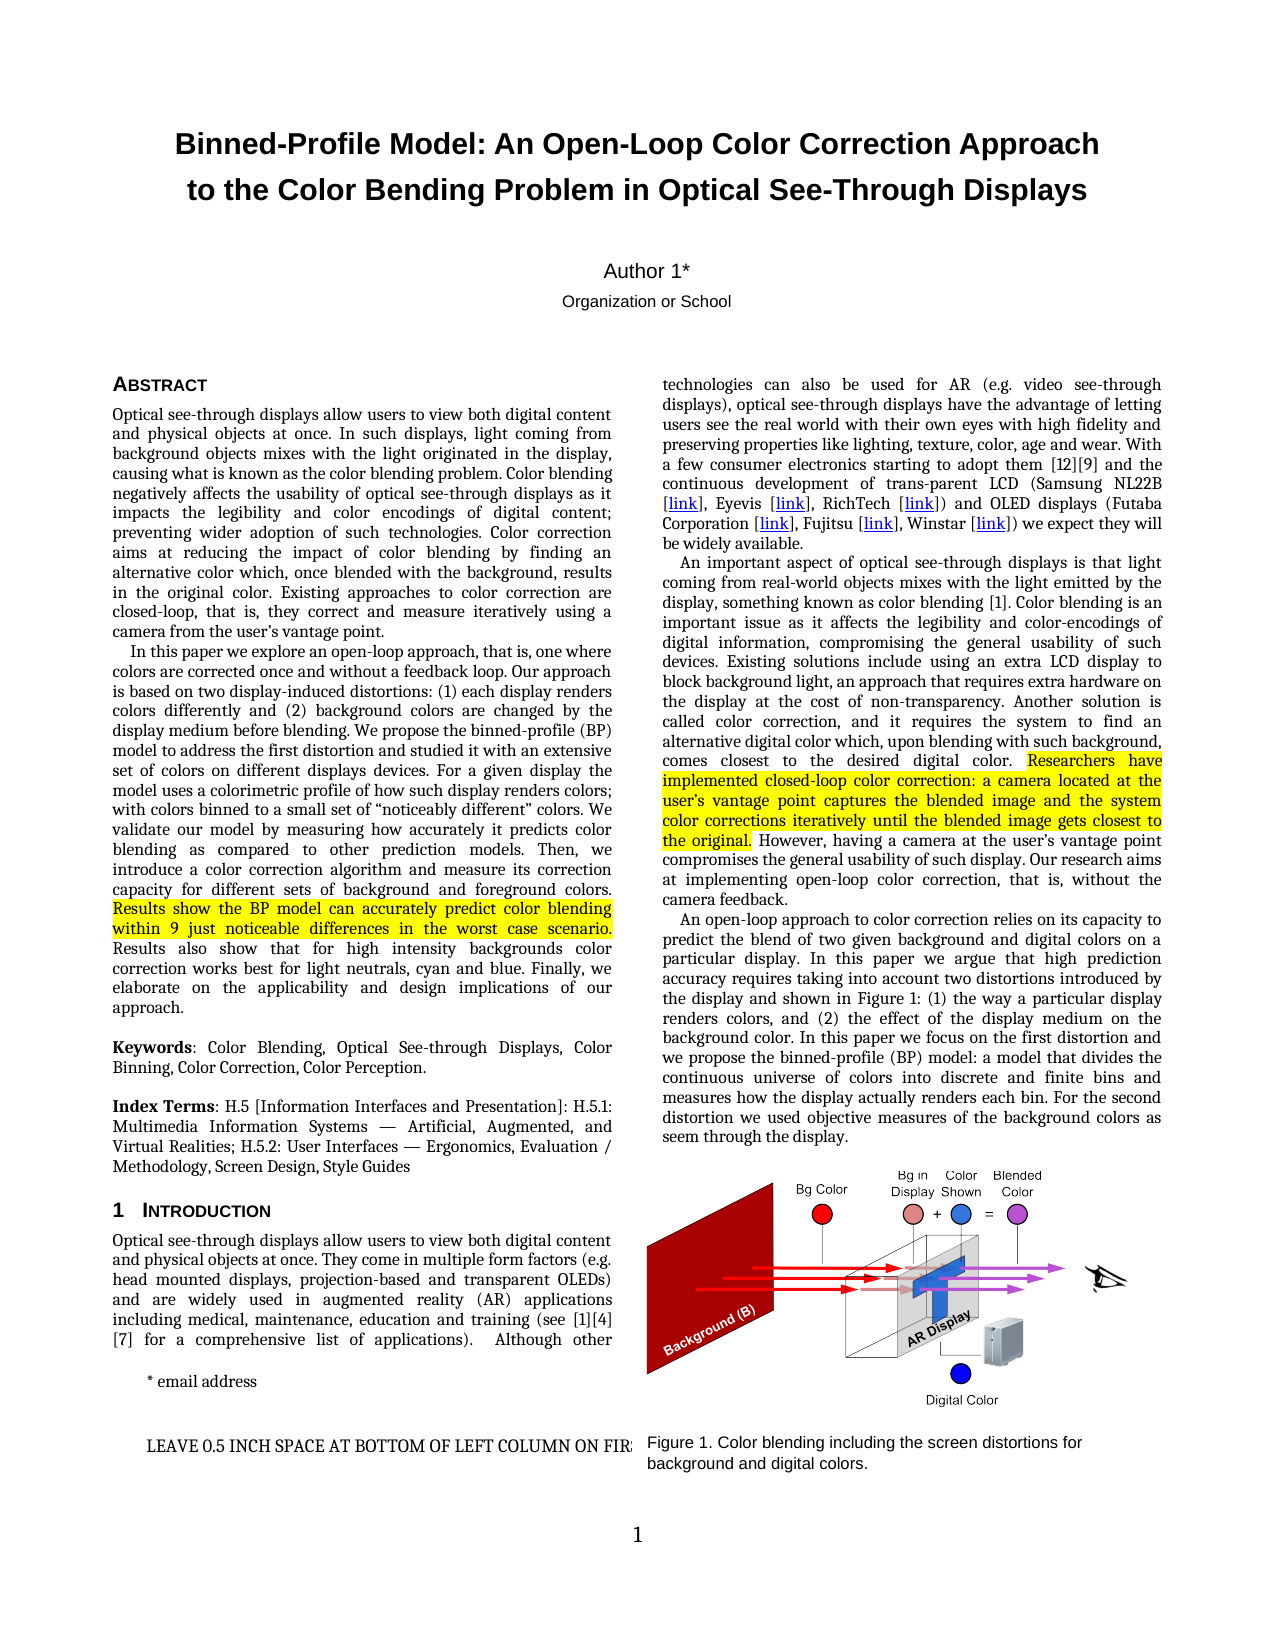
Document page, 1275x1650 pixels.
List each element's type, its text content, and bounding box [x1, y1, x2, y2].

text Author 1* [112, 261, 1162, 282]
text An important aspect of optical see-through displays is that light coming from real-world objects mixes with the light emitted by the display, something known as color blending [1]. Color blending is an important issue as it affects the legibility and color-encodings of digital information, compromising the general usability of such devices. Existing solutions include using an extra LCD display to block background light, an approach that requires extra hardware on the display at the cost of non-transparency. Another solution is called color correction, and it requires the system to find an alternative digital color which, upon blending with such background, comes closest to the desired digital color. Researchers have implemented closed-loop color correction: a camera located at the user’s vantage point captures the blended image and the system color corrections iteratively until the blended image gets closest to the original. However, having a camera at the user’s vantage point compromises the general usability of such display. Our research aims at implementing open-loop color correction, that is, without the camera feedback. [662, 553, 1162, 771]
text Optical see-through displays allow users to view both digital content and physical objects at once. In such displays, light coming from background objects mixes with the light originated in the display, causing what is known as the color blending problem. Color blending negatively affects the usability of optical see-through displays as it impacts the legibility and color encodings of digital content; preventing wider adoption of such technologies. Color correction aims at reducing the impact of color blending by finding an alternative color which, once blended with the background, results in the original color. Existing approaches to color correction are closed-loop, that is, they correct and measure iteratively using a camera from the user’s vantage point. [112, 404, 613, 642]
subtitle Introduction [112, 1201, 613, 1222]
picture [646, 1171, 1133, 1407]
text Organization or School [112, 291, 1162, 311]
list Optical see-through displays allow users to view both digital content and physical objects at once. They come in multiple form factors (e.g. head mounted displays, projection-based and transparent OLEDs) and are widely used in augmented reality (AR) applications including medical, maintenance, education and training (see [1][4][7] for a comprehensive list of applications). Although other technologies can also be used for AR (e.g. video see-through displays), optical see-through displays have the advantage of letting users see the real world with their own eyes with high fidelity and preserving properties like lighting, texture, color, age and wear. With a few consumer electronics starting to adopt them [12][9] and the continuous development of trans-parent LCD (Samsung NL22B [link], Eyevis [link], RichTech [link]) and OLED displays (Futaba Corporation [link], Fujitsu [link], Winstar [link]) we expect they will be widely available. [662, 375, 1162, 553]
text Keywords: Color Blending, Optical See-through Displays, Color Binning, Color Correction, Color Perception. [112, 1037, 613, 1077]
text Index Terms: H.5 [Information Interfaces and Presentation]: H.5.1: Multimedia Information Systems — Artificial, Augmented, and Virtual Realities; H.5.2: User Interfaces — Ergonomics, Evaluation / Methodology, Screen Design, Style Guides [112, 1097, 613, 1176]
list Optical see-through displays allow users to view both digital content and physical objects at once. They come in multiple form factors (e.g. head mounted displays, projection-based and transparent OLEDs) and are widely used in augmented reality (AR) applications including medical, maintenance, education and training (see [1][4][7] for a comprehensive list of applications). Although other technologies can also be used for AR (e.g. video see-through displays), optical see-through displays have the advantage of letting users see the real world with their own eyes with high fidelity and preserving properties like lighting, texture, color, age and wear. With a few consumer electronics starting to adopt them [12][9] and the continuous development of trans-parent LCD (Samsung NL22B [link], Eyevis [link], RichTech [link]) and OLED displays (Futaba Corporation [link], Fujitsu [link], Winstar [link]) we expect they will be widely available. [112, 1230, 613, 1349]
title to the Color Bending Problem in Optical See-Through Displays [112, 183, 1162, 204]
text In this paper we explore an open-loop approach, that is, one where colors are corrected once and without a feedback loop. Our approach is based on two display-induced distortions: (1) each display renders colors differently and (2) background colors are changed by the display medium before blending. We propose the binned-profile (BP) model to address the first distortion and studied it with an extensive set of colors on different displays devices. For a given display the model uses a colorimetric profile of how such display renders colors; with colors binned to a small set of “noticeably different” colors. We validate our model by measuring how accurately it predicts color blending as compared to other prediction models. Then, we introduce a color correction algorithm and measure its correction capacity for different sets of background and foreground colors. Results show the BP model can accurately predict color blending within 9 just noticeable differences in the worst case scenario. Results also show that for high intensity backgrounds color correction works best for light neutrals, cyan and blue. Finally, we elaborate on the applicability and design implications of our approach. [112, 642, 613, 926]
title Binned-Profile Model: An Open-Loop Color Correction Approach [112, 137, 1162, 158]
text An open-loop approach to color correction relies on its capacity to predict the blend of two given background and digital colors on a particular display. In this paper we argue that high prediction accuracy requires taking into account two distortions introduced by the display and shown in Figure 1: (1) the way a particular display renders colors, and (2) the effect of the display medium on the background color. In this paper we focus on the first distortion and we propose the binned-profile (BP) model: a model that divides the continuous universe of colors into discrete and finite bins and measures how the display actually renders each bin. For the second distortion we used objective measures of the background colors as seem through the display. [662, 909, 1162, 1147]
text Abstract [112, 375, 613, 396]
